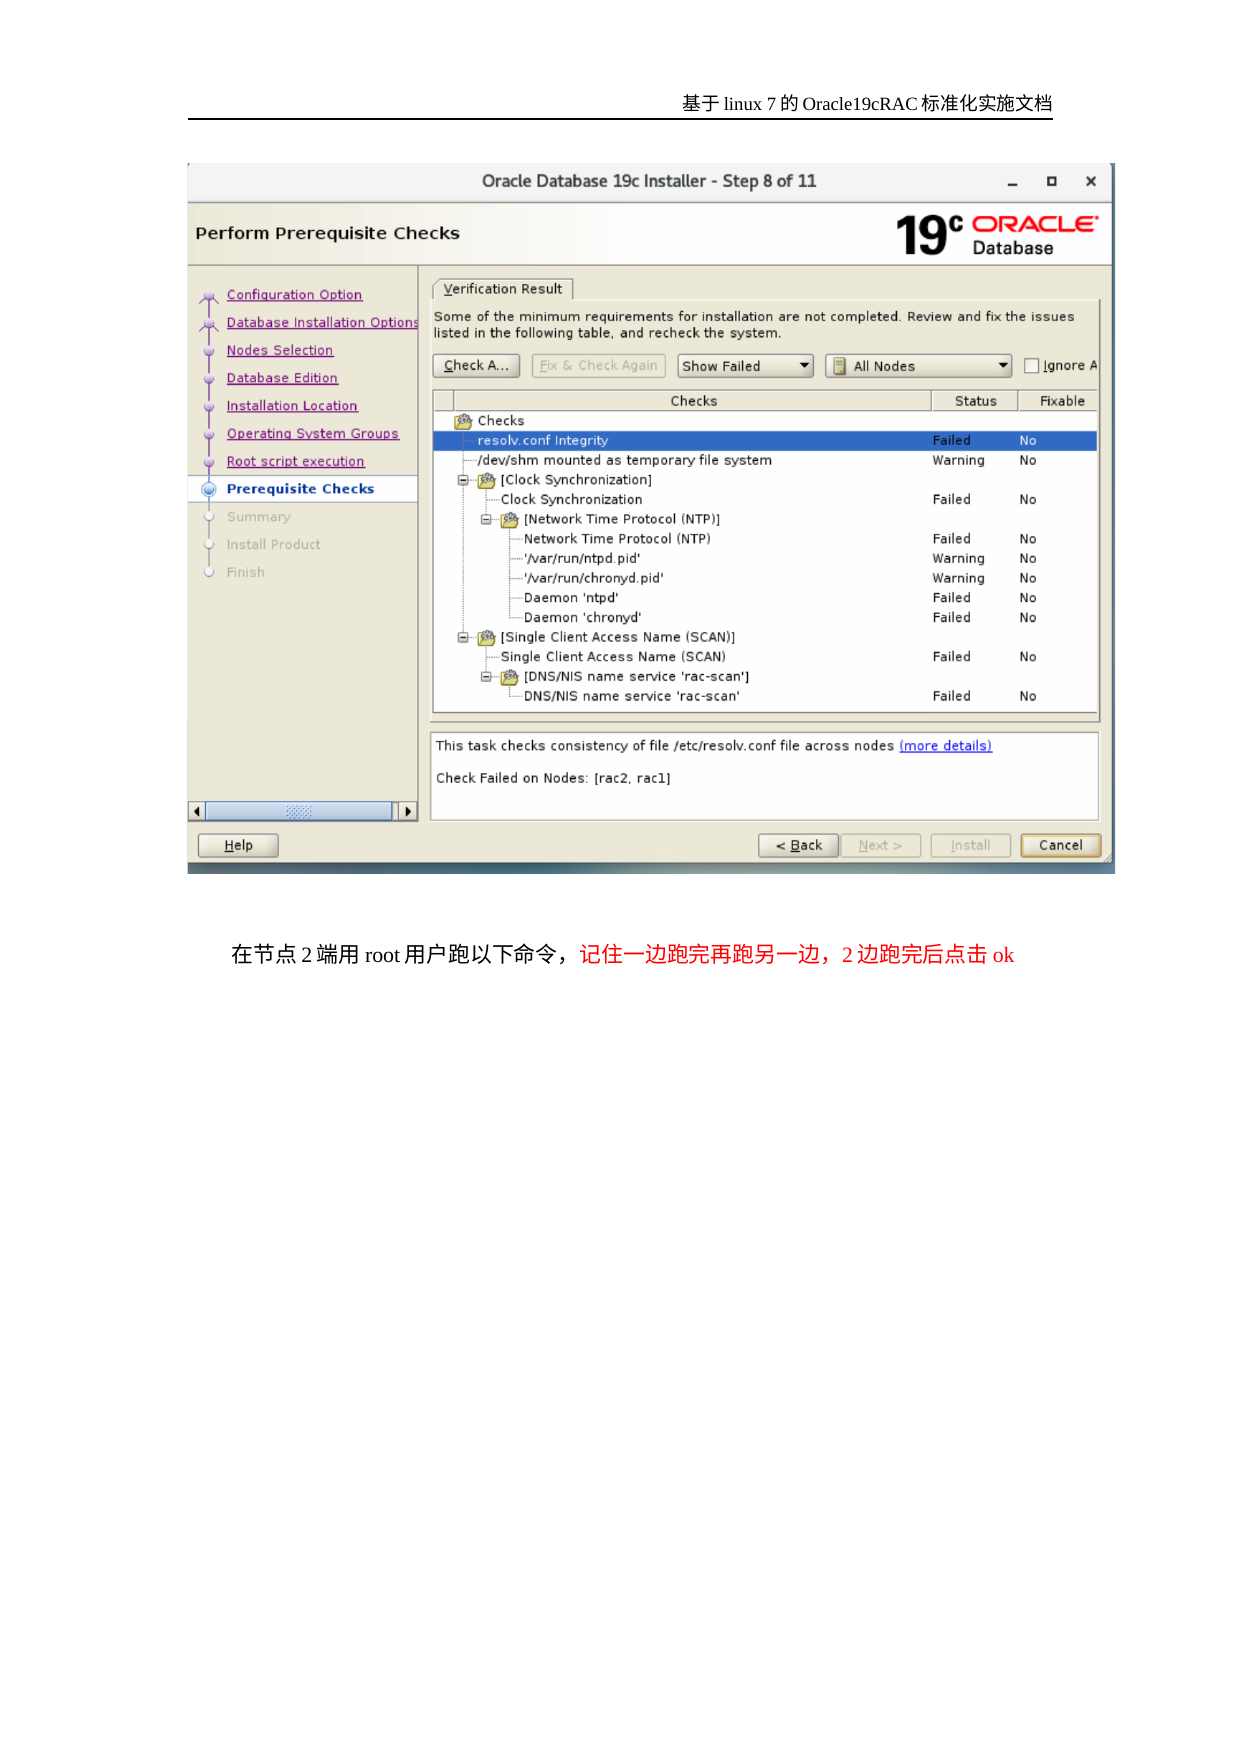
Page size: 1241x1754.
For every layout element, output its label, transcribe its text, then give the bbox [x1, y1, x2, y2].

text 在节点2端用root用户跑以下命令，记住一边跑完再跑另一边，2边跑完后点击ok [187, 936, 1053, 970]
picture [187, 163, 1116, 874]
